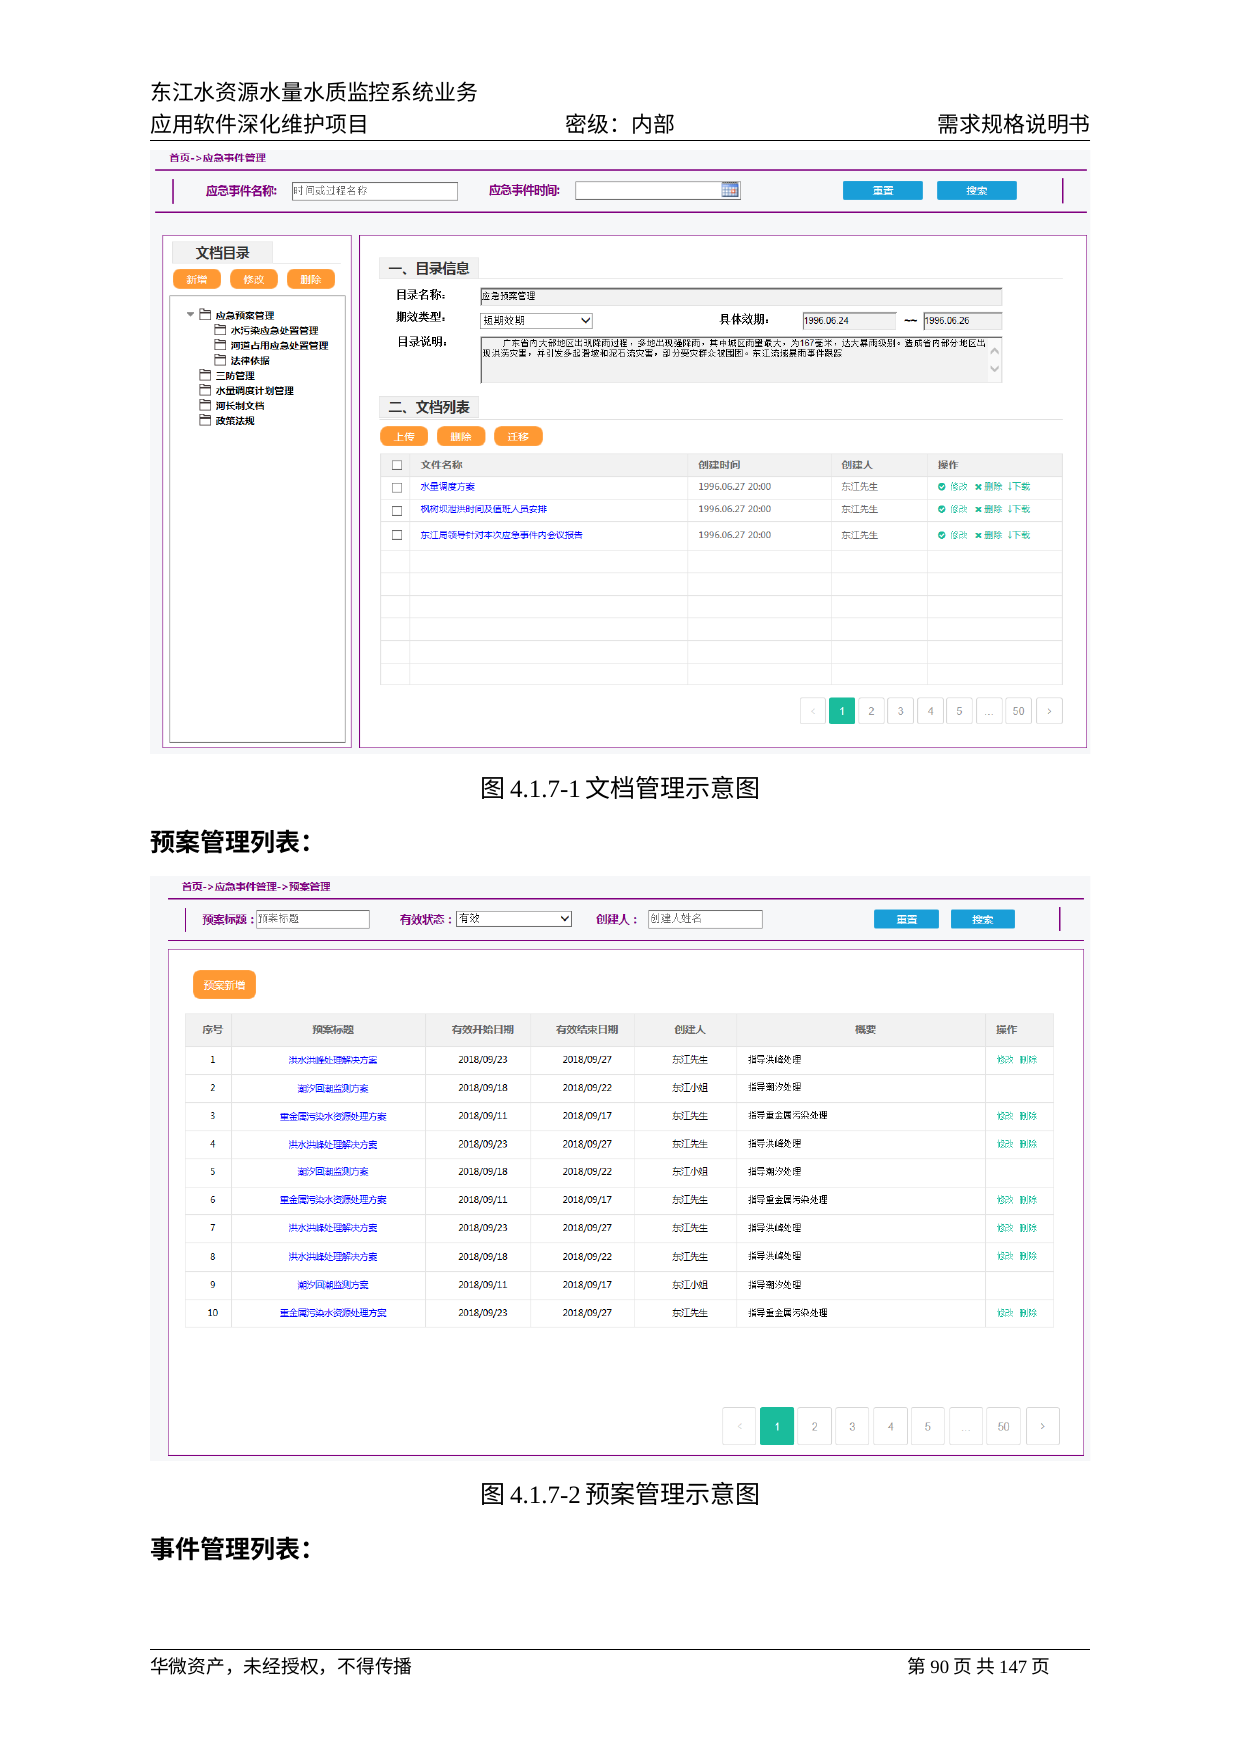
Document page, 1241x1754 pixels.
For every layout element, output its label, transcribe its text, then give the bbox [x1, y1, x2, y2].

text 事件管理列表： [150, 1529, 1090, 1565]
text 图4.1.7-1文档管理示意图 [150, 768, 1090, 804]
picture [150, 876, 1091, 1461]
text 图4.1.7-2预案管理示意图 [150, 1475, 1090, 1511]
picture [150, 150, 1091, 754]
text 预案管理列表： [150, 822, 1090, 859]
